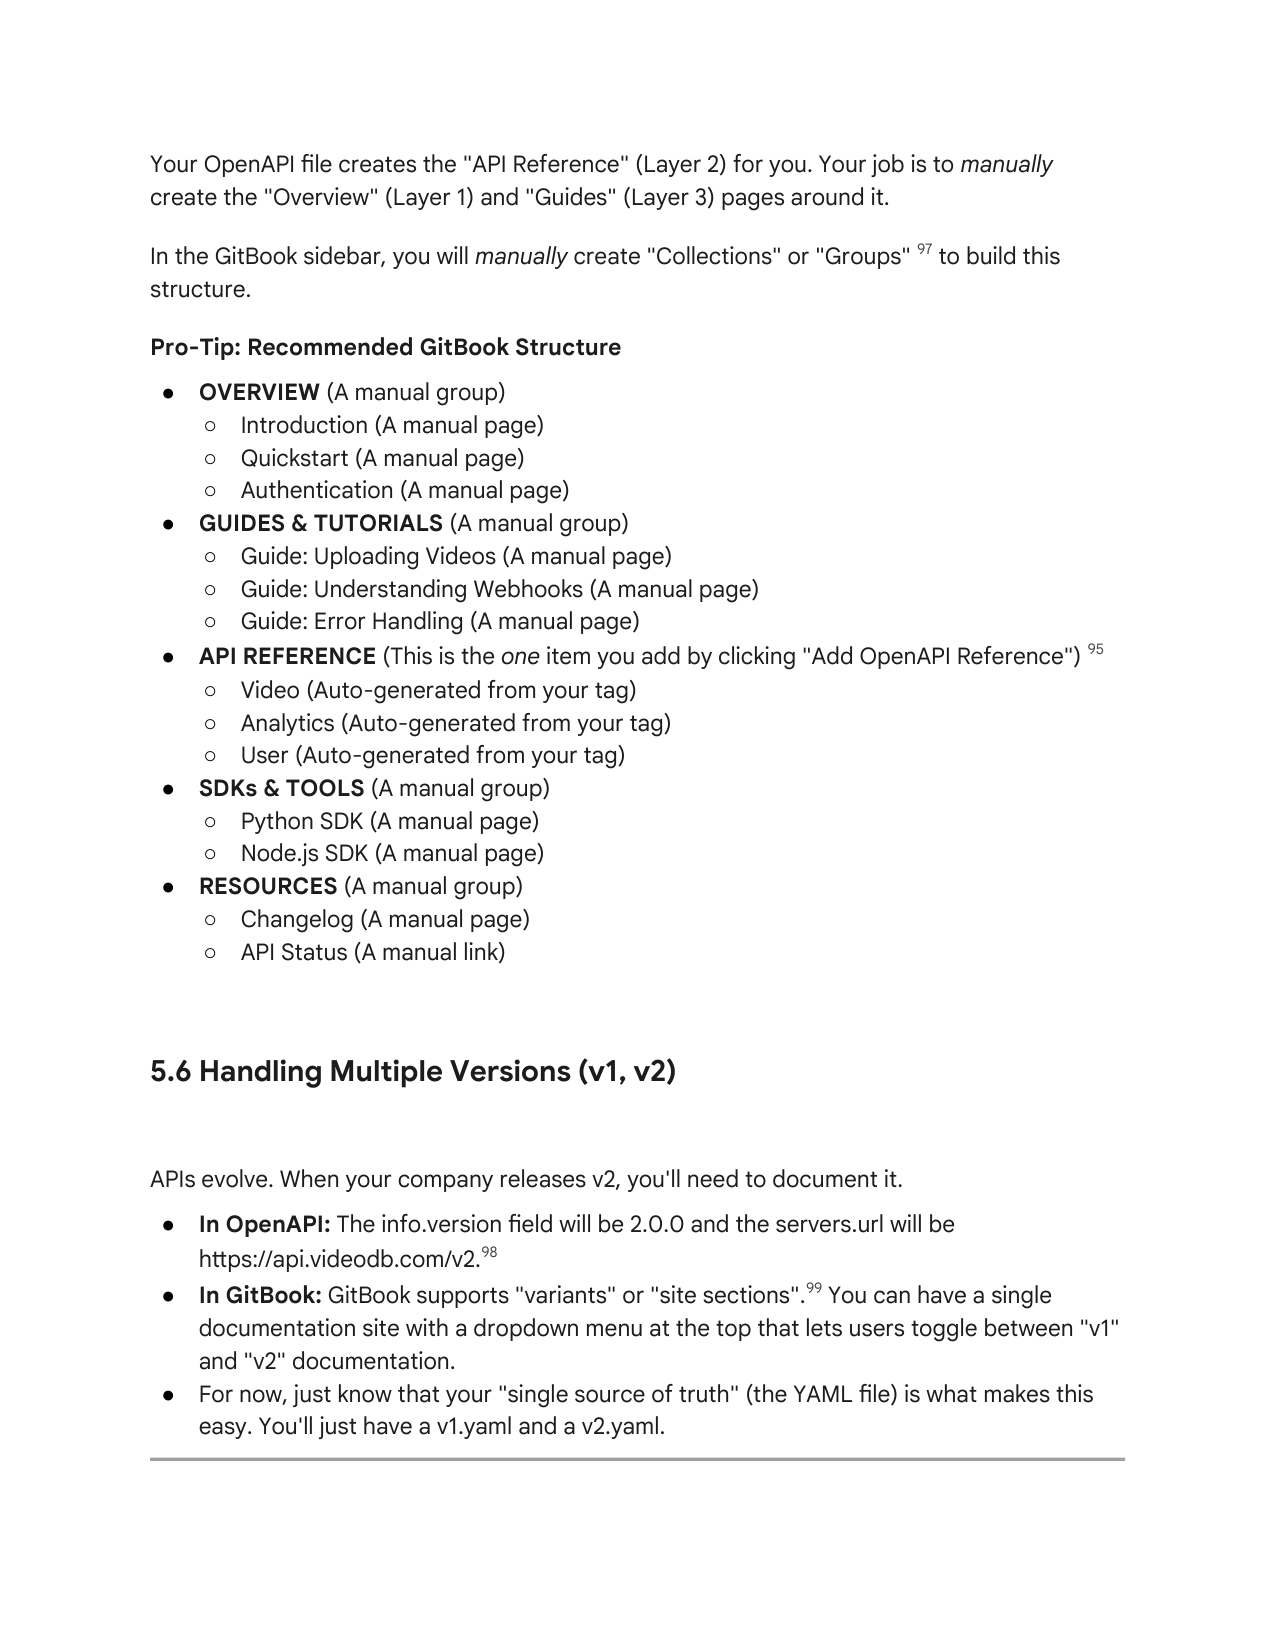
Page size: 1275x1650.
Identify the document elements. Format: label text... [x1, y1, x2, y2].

list User (Auto-generated from your tag) [203, 741, 1125, 770]
list Changelog (A manual page) [203, 905, 1125, 934]
list Guide: Understanding Webhooks (A manual page) [203, 575, 1125, 604]
list Video (Auto-generated from your tag) [203, 676, 1125, 705]
list Node.js SDK (A manual page) [203, 839, 1125, 868]
text APIs evolve. When your company releases v2, you'll need to document it. [150, 1165, 1125, 1194]
list In GitBook: GitBook supports "variants" or "site sections".99 You can have a single documentation site with a dropdown menu at the top that lets users toggle between "v1" and "v2" documentation. [161, 1279, 1125, 1376]
text Your OpenAPI file creates the "API Reference" (Layer 2) for you. Your job is to manually create the "Overview" (Layer 1) and "Guides" (Layer 3) pages around it. [150, 150, 1125, 211]
list Analytics (Auto-generated from your tag) [203, 709, 1125, 737]
list Guide: Uploading Videos (A manual page) [203, 542, 1125, 571]
list OVERVIEW (A manual group) [161, 379, 1125, 407]
list API Status (A manual link) [203, 938, 1125, 966]
list Authentication (A manual page) [203, 477, 1125, 506]
list Guide: Error Handling (A manual page) [203, 608, 1125, 636]
list Introduction (A manual page) [203, 411, 1125, 440]
subtitle 5.6 Handling Multiple Versions (v1, v2) [150, 1053, 1125, 1090]
list Quickstart (A manual page) [203, 444, 1125, 473]
list SDKs & TOOLS (A manual group) [161, 774, 1125, 803]
list For now, just know that your "single source of truth" (the YAML file) is what makes this easy. You'll just have a v1.yaml and a v2.yaml. [161, 1380, 1125, 1441]
list RESOURCES (A manual group) [161, 872, 1125, 901]
list API REFERENCE (This is the one item you add by clicking "Add OpenAPI Reference") 95 [161, 640, 1125, 672]
list GUIDES & TUTORIALS (A manual group) [161, 509, 1125, 538]
list In OpenAPI: The info.version field will be 2.0.0 and the servers.url will be https://api.videodb.com/v2.98 [161, 1210, 1125, 1275]
text In the GitBook sidebar, you will manually create "Collections" or "Groups" 97 to build this structure. [150, 240, 1125, 304]
list Python SDK (A manual page) [203, 807, 1125, 836]
text Pro-Tip: Recommended GitBook Structure [150, 333, 1125, 362]
